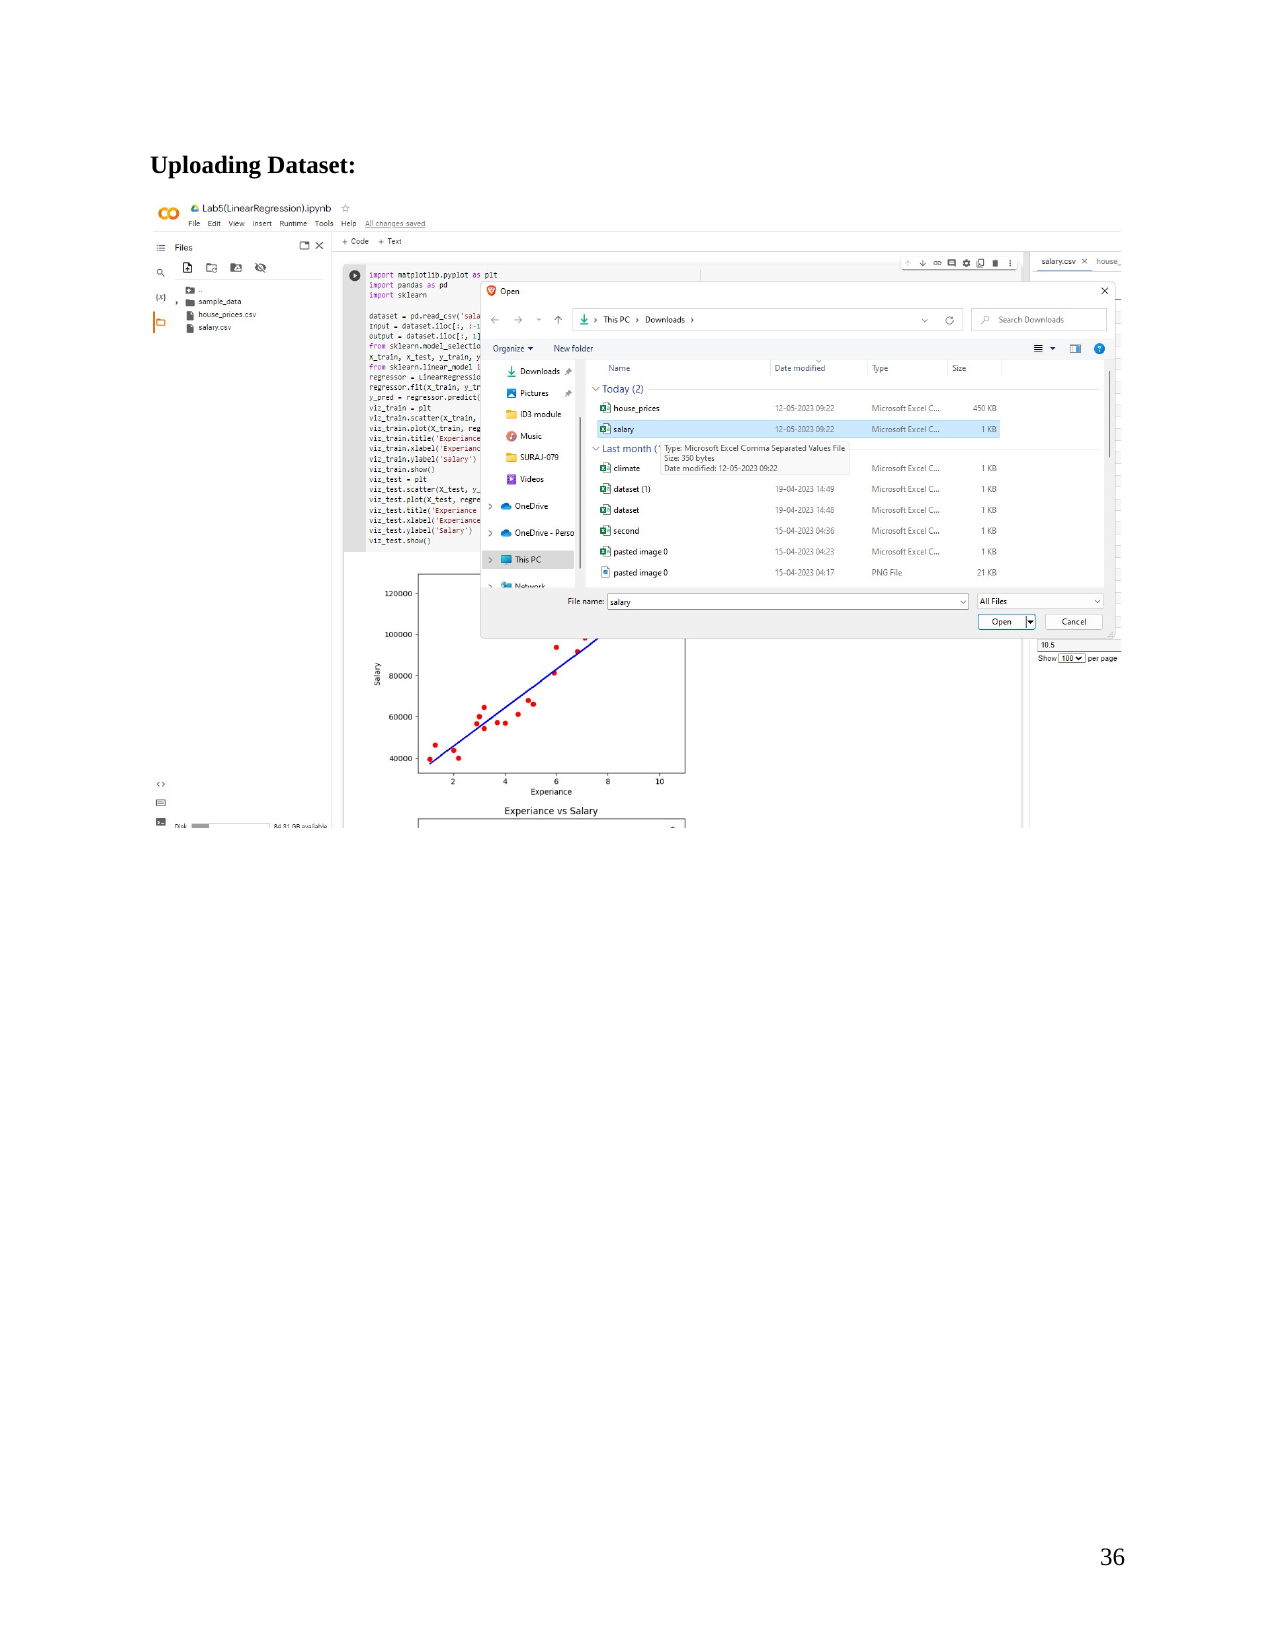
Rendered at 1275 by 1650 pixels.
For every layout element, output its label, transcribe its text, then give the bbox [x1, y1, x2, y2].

picture [153, 203, 1122, 828]
text Uploading Dataset: [150, 150, 1142, 179]
